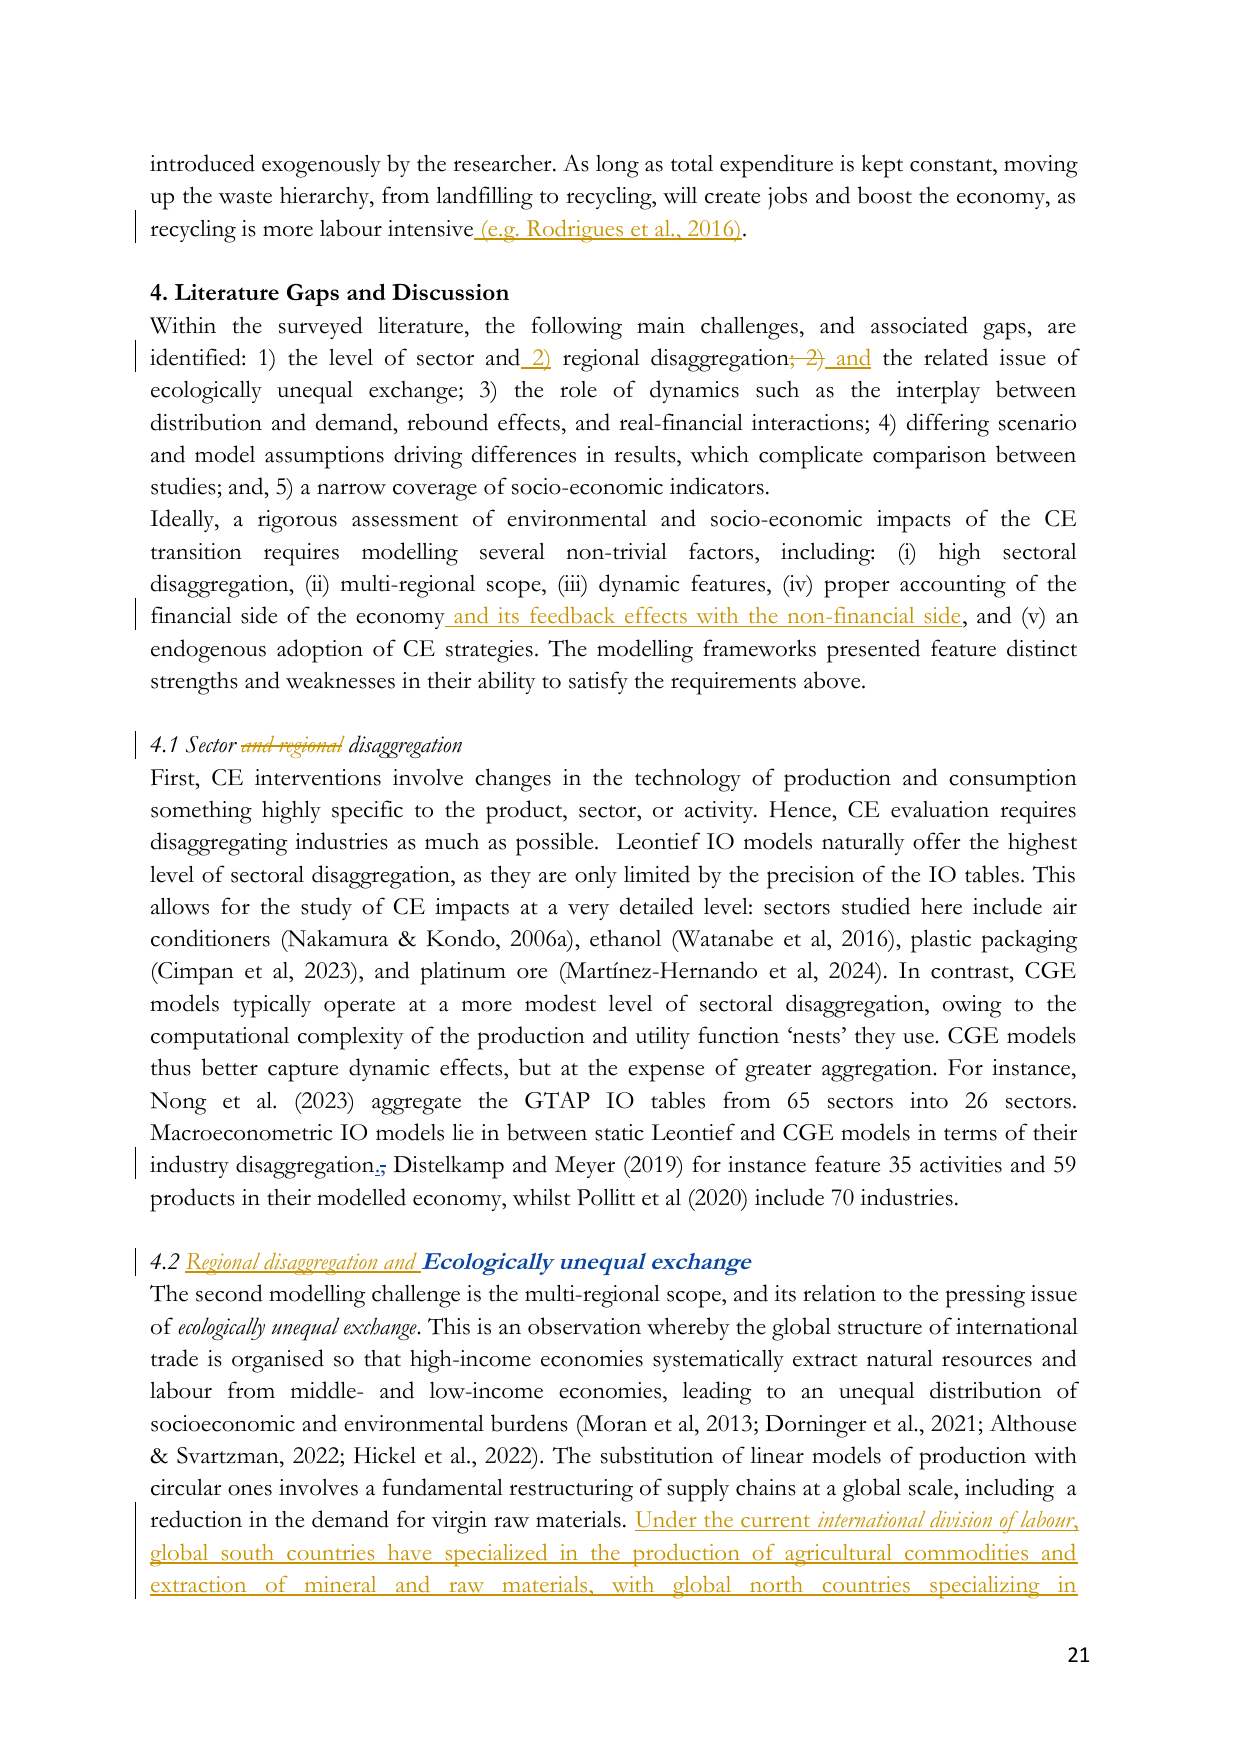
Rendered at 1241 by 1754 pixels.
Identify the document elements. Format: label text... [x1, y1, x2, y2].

text 4.2 Ecologically unequal exchange [150, 1248, 1078, 1276]
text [150, 1564, 1078, 1594]
text 4.1 Sector disaggregation [150, 731, 1078, 759]
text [150, 150, 1078, 243]
text Ideally, a rigorous assessment of environmental and socio-economic impacts of the CE transition requires modelling several non-trivial factors, including: (i) high sectoral disaggregation, (ii) multi-regional scope, (iii) dynamic features, (iv) proper accounting of the financial side of the economy, and (v) an endogenous adoption of CE strategies. The modelling frameworks presented feature distinct strengths and weaknesses in their ability to satisfy the requirements above. [150, 505, 1078, 695]
text Within the surveyed literature, the following main challenges, and associated gaps, are identified: 1) the level of sector and regional disaggregation the related issue of ecologically unequal exchange; 3) the role of dynamics such as the interplay between distribution and demand, rebound effects, and real-financial interactions; 4) differing scenario and model assumptions driving differences in results, which complicate comparison between studies; and, 5) a narrow coverage of socio-economic indicators. [150, 311, 1078, 501]
text 4. Literature Gaps and Discussion [150, 279, 1090, 307]
text First, CE interventions involve changes in the technology of production and consumption something highly specific to the product, sector, or activity. Hence, CE evaluation requires disaggregating industries as much as possible. Leontief IO models naturally offer the highest level of sectoral disaggregation, as they are only limited by the precision of the IO tables. This allows for the study of CE impacts at a very detailed level: sectors studied here include air conditioners (Nakamura & Kondo, 2006a), ethanol (Watanabe et al, 2016), plastic packaging (Cimpan et al, 2023), and platinum ore (Martínez-Hernando et al, 2024). In contrast, CGE models typically operate at a more modest level of sectoral disaggregation, owing to the computational complexity of the production and utility function ‘nests’ they use. CGE models thus better capture dynamic effects, but at the expense of greater aggregation. For instance, Nong et al. (2023) aggregate the GTAP IO tables from 65 sectors into 26 sectors. Macroeconometric IO models lie in between static Leontief and CGE models in terms of their industry disaggregation Distelkamp and Meyer (2019) for instance feature 35 activities and 59 products in their modelled economy, whilst Pollitt et al (2020) include 70 industries. [150, 763, 1078, 1211]
